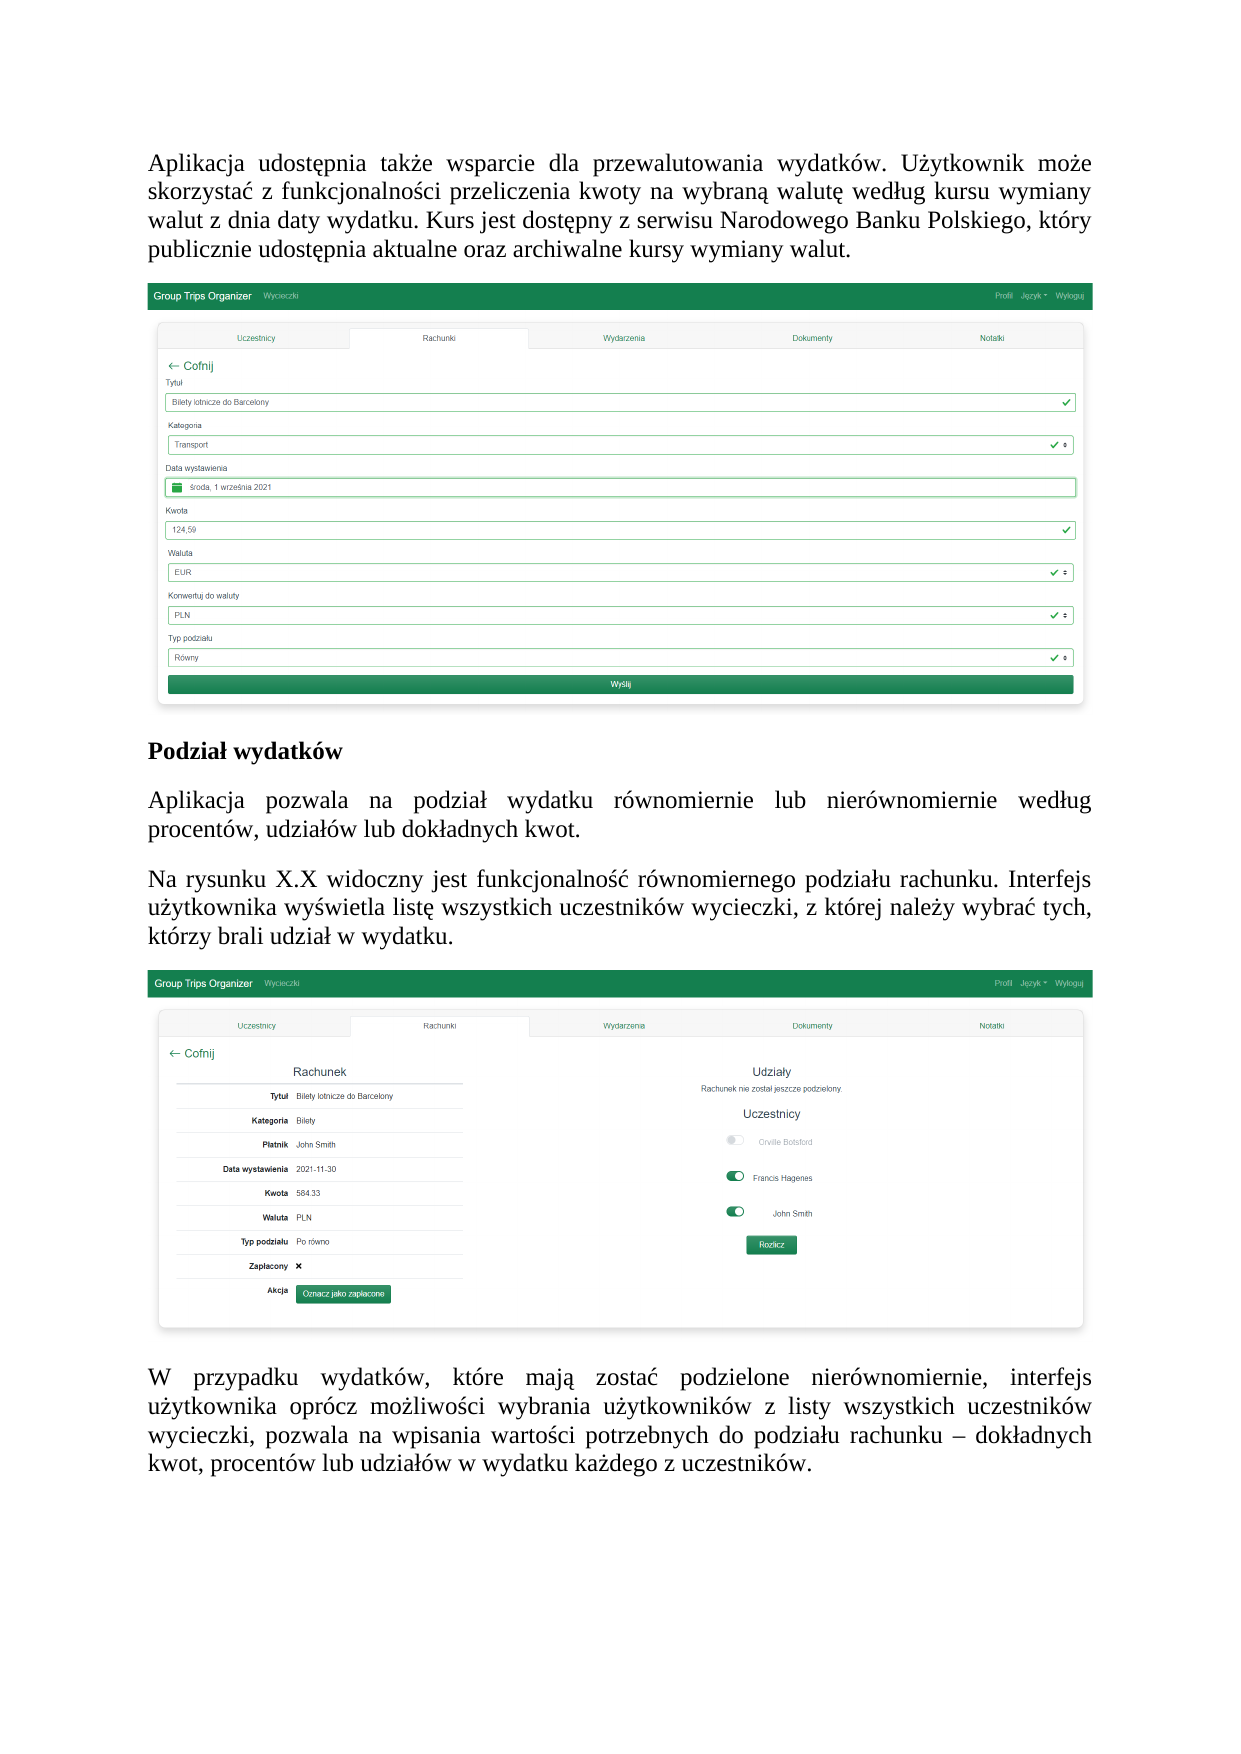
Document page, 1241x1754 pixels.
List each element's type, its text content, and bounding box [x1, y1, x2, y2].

picture [147, 970, 1093, 1342]
text Aplikacja pozwala na podział wydatku równomiernie lub nierównomiernie według procentów, udziałów lub dokładnych kwot. [148, 785, 1093, 843]
picture [147, 283, 1093, 715]
text Aplikacja udostępnia także wsparcie dla przewalutowania wydatków. Użytkownik może skorzystać z funkcjonalności przeliczenia kwoty na wybraną walutę według kursu wymiany walut z dnia daty wydatku. Kurs jest dostępny z serwisu Narodowego Banku Polskiego, który publicznie udostępnia aktualne oraz archiwalne kursy wymiany walut. [148, 148, 1093, 263]
text Podział wydatków [148, 736, 1093, 764]
text Na rysunku X.X widoczny jest funkcjonalność równomiernego podziału rachunku. Interfejs użytkownika wyświetla listę wszystkich uczestników wycieczki, z której należy wybrać tych, którzy brali udział w wydatku. [148, 864, 1093, 950]
text W przypadku wydatków, które mają zostać podzielone nierównomiernie, interfejs użytkownika oprócz możliwości wybrania użytkowników z listy wszystkich uczestników wycieczki, pozwala na wpisania wartości potrzebnych do podziału rachunku – dokładnych kwot, procentów lub udziałów w wydatku każdego z uczestników. [148, 1362, 1093, 1477]
